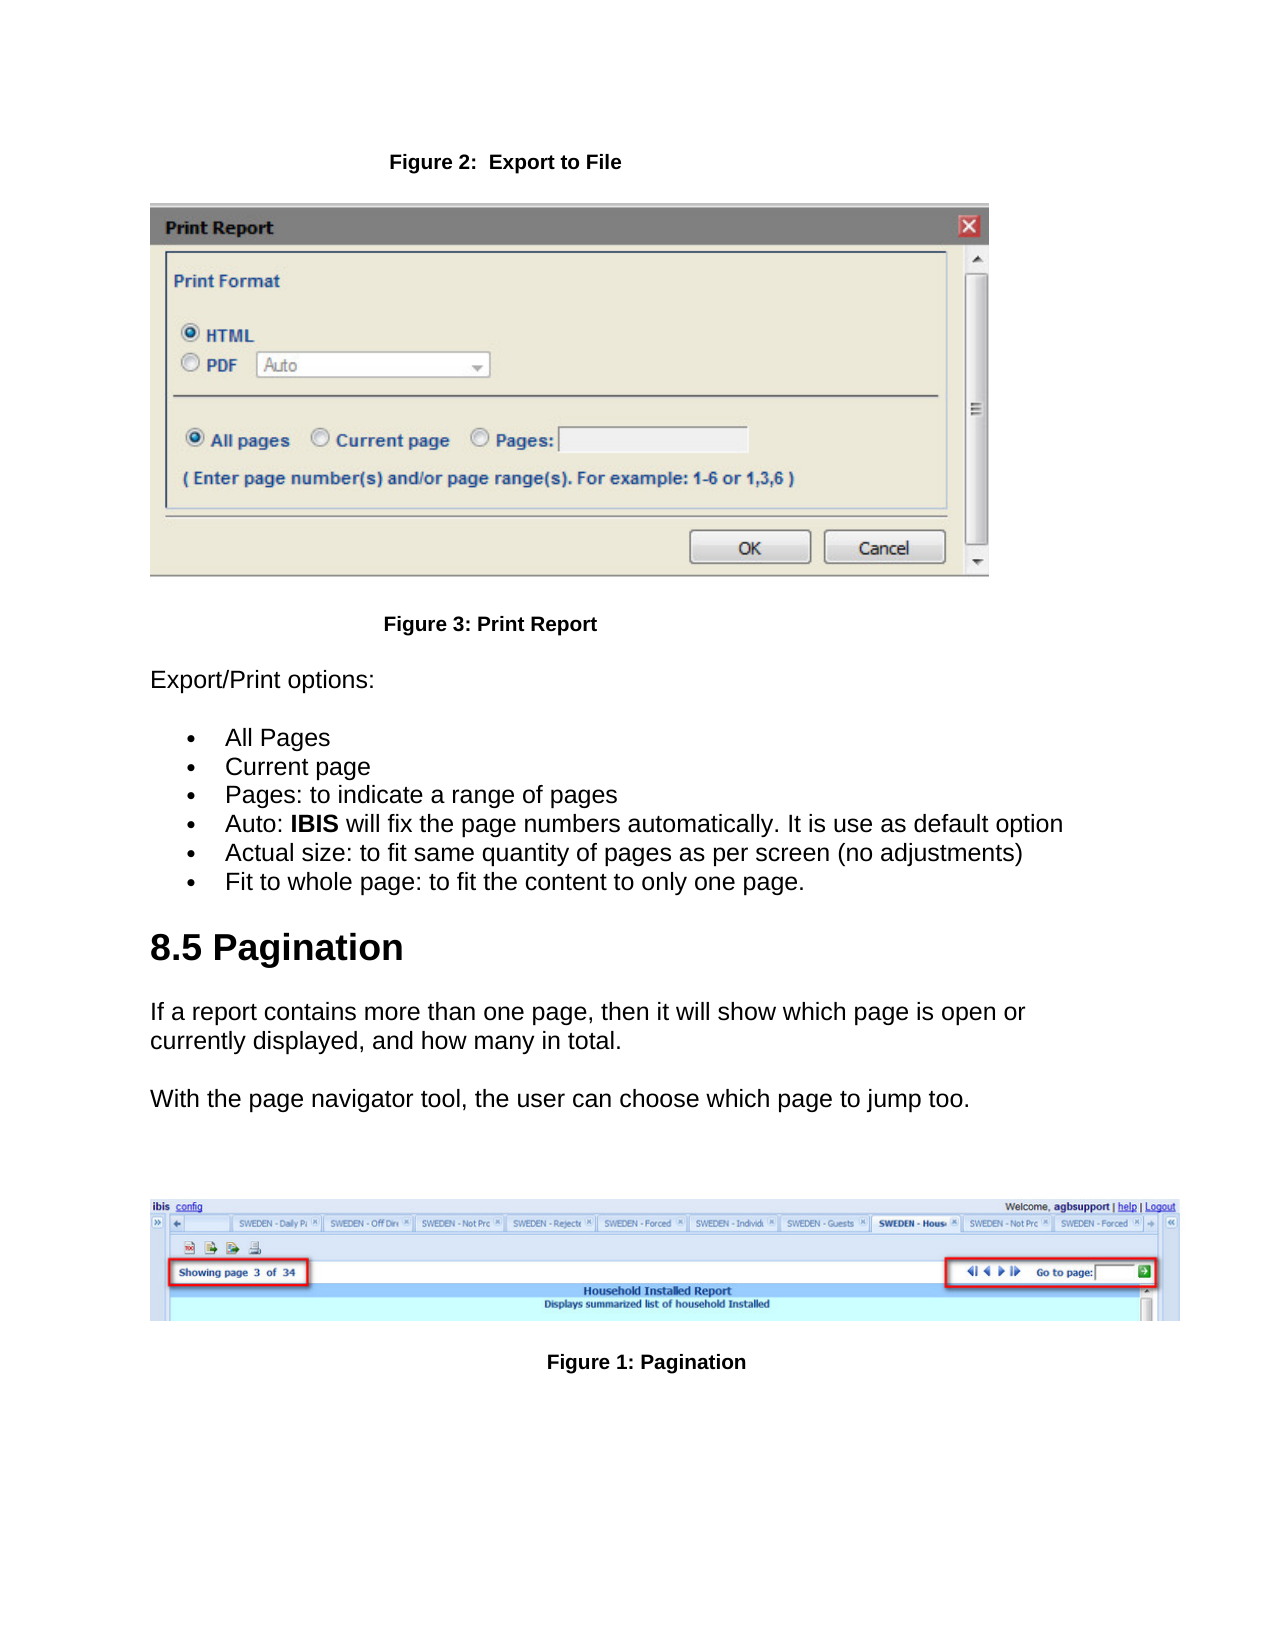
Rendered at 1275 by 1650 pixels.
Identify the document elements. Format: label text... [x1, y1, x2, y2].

list Actual size: to fit same quantity of pages as per screen (no adjustments) [187, 838, 1125, 867]
text 8.5 Pagination [150, 925, 1125, 968]
list Auto: IBIS will fix the page numbers automatically. It is use as default option [187, 809, 1125, 838]
text With the page navigator tool, the user can choose which page to jump too. [150, 1084, 1125, 1112]
list Pages: to indicate a range of pages [187, 781, 1125, 809]
text Export/Print options: [150, 665, 1125, 694]
text Figure 1: Pagination [150, 1350, 1125, 1374]
text Figure 2: Export to File [150, 150, 1125, 174]
picture [150, 1199, 1193, 1321]
text If a report contains more than one page, then it will show which page is open or currently displayed, and how many in total. [150, 997, 1125, 1054]
list Fit to whole page: to fit the content to only one page. [187, 867, 1125, 896]
picture [150, 203, 989, 583]
list Current page [187, 752, 1125, 781]
list All Pages [187, 723, 1125, 752]
text Figure 3: Print Report [150, 612, 1125, 636]
